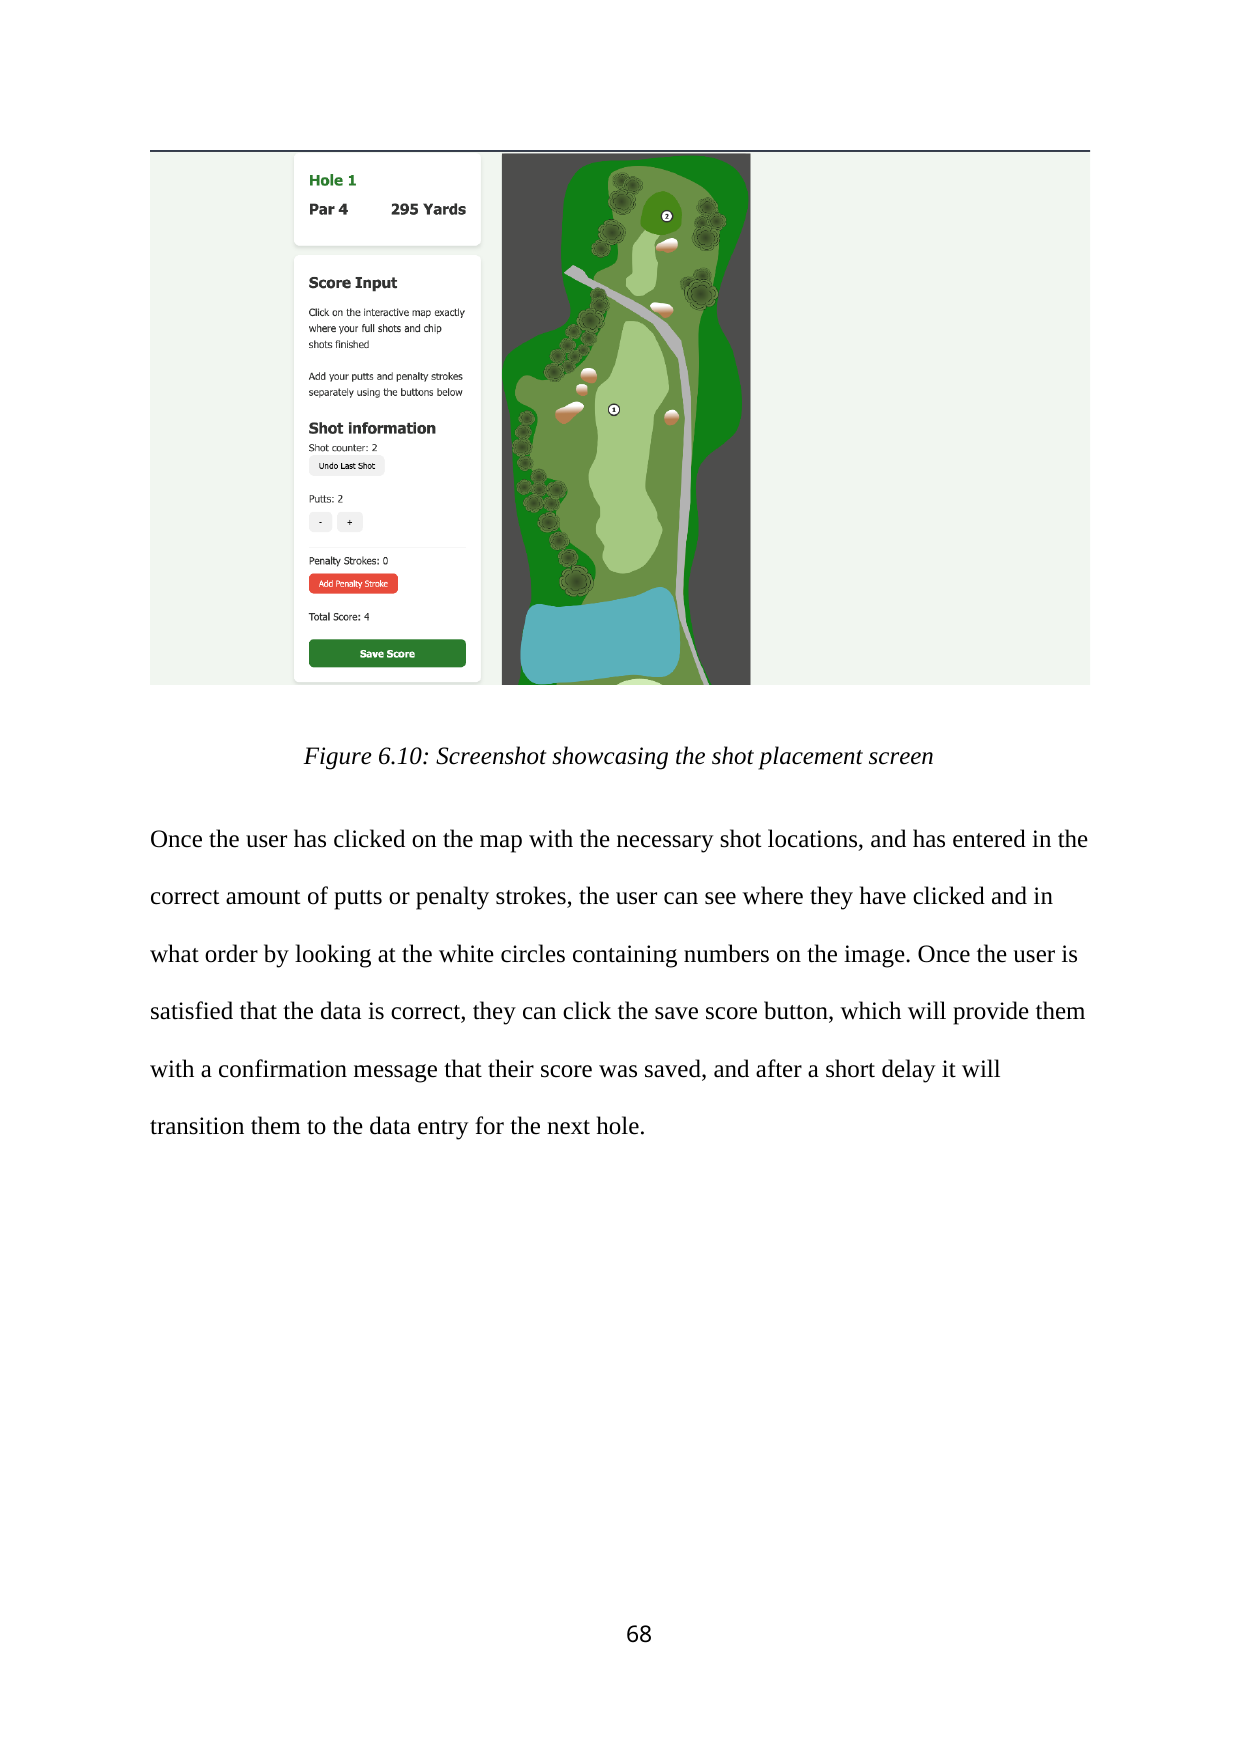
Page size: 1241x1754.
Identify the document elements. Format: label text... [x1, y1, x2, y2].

text Figure 6.10: Screenshot showcasing the shot placement screen [150, 741, 1090, 770]
text Once the user has clicked on the map with the necessary shot locations, and has entered in the correct amount of putts or penalty strokes, the user can see where they have clicked and in what order by looking at the white circles containing numbers on the image. Once the user is satisfied that the data is correct, they can click the save score button, which will provide them with a confirmation message that their score was saved, and after a short delay it will transition them to the data entry for the next hole. [150, 824, 1090, 1140]
picture [150, 150, 1091, 685]
